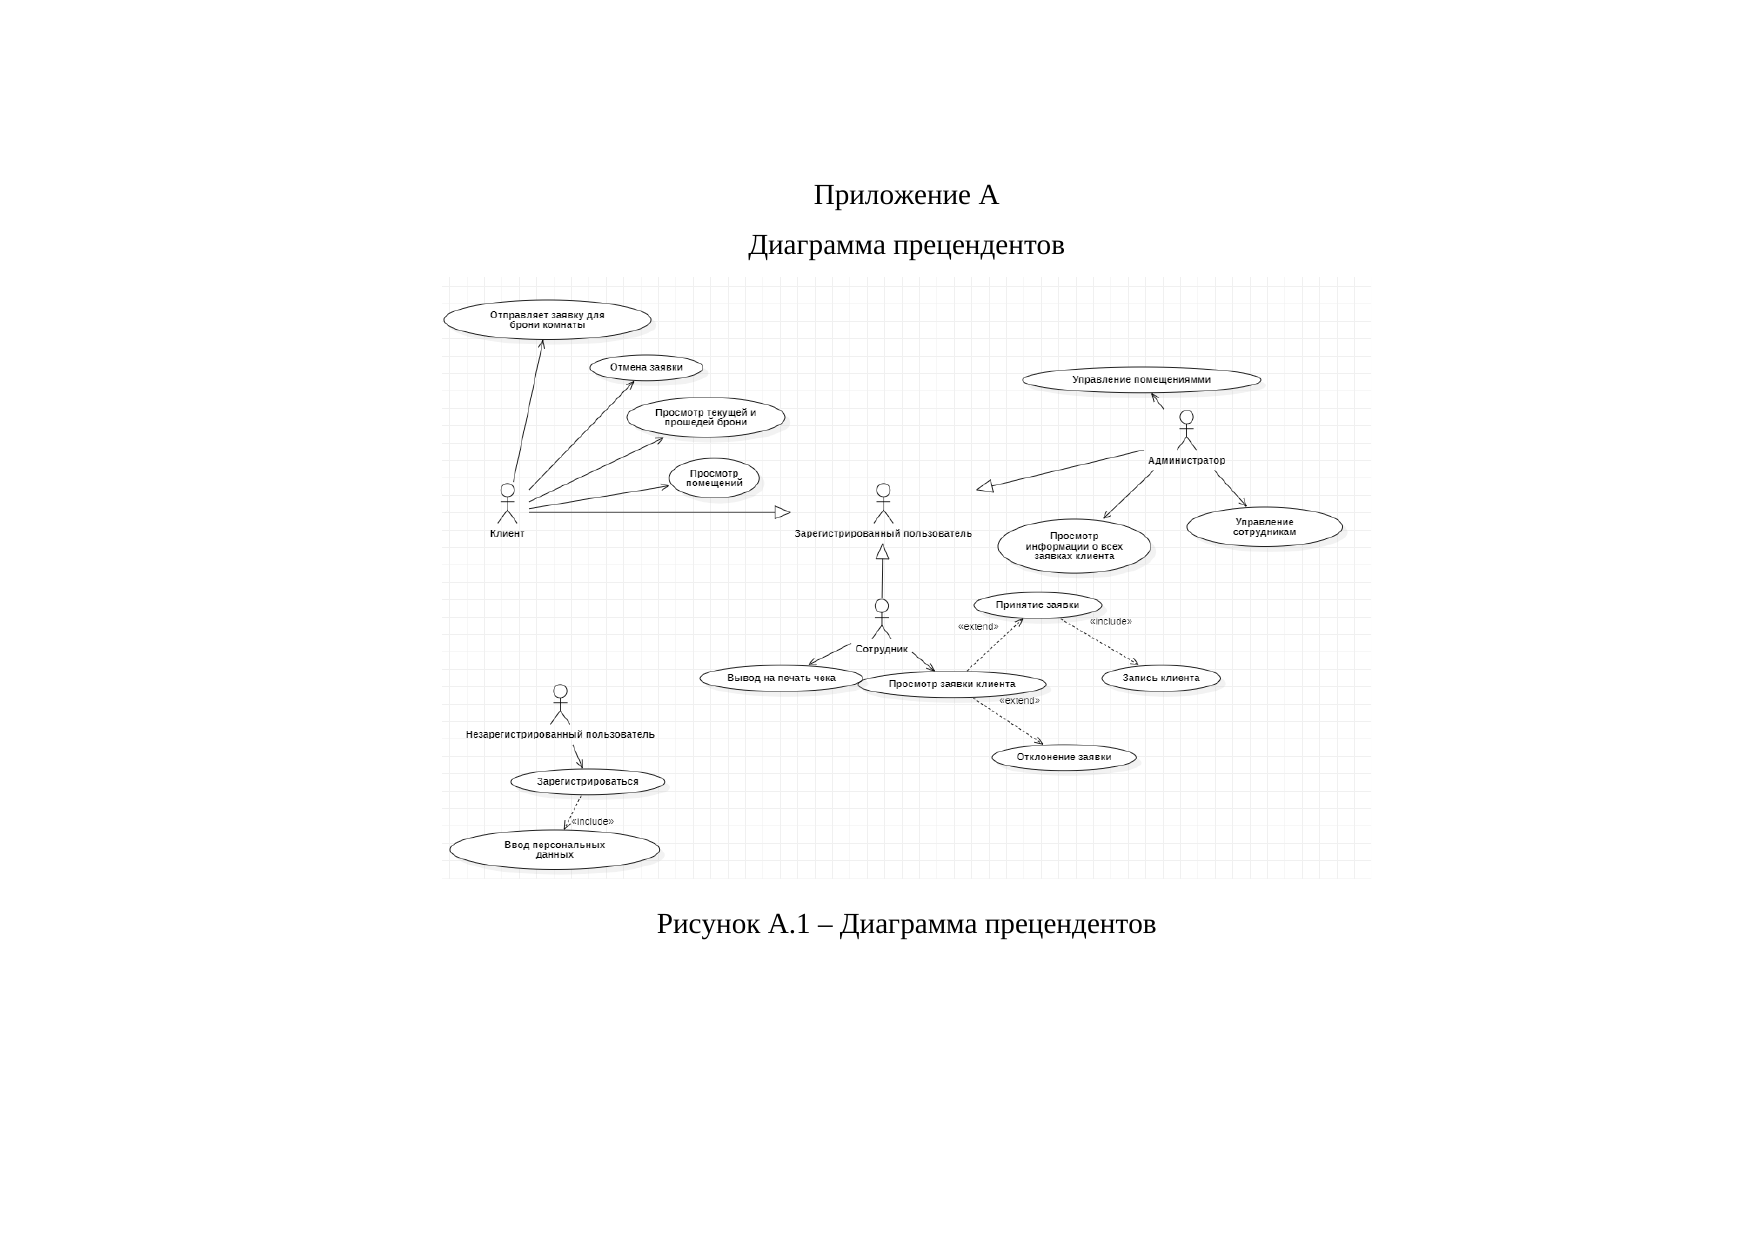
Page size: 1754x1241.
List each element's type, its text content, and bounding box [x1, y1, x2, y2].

text Рисунок А.1 – Диаграмма прецендентов [177, 907, 1636, 940]
list Приложение А [177, 177, 1636, 211]
picture [442, 277, 1372, 879]
list Диаграмма прецендентов [177, 227, 1636, 261]
